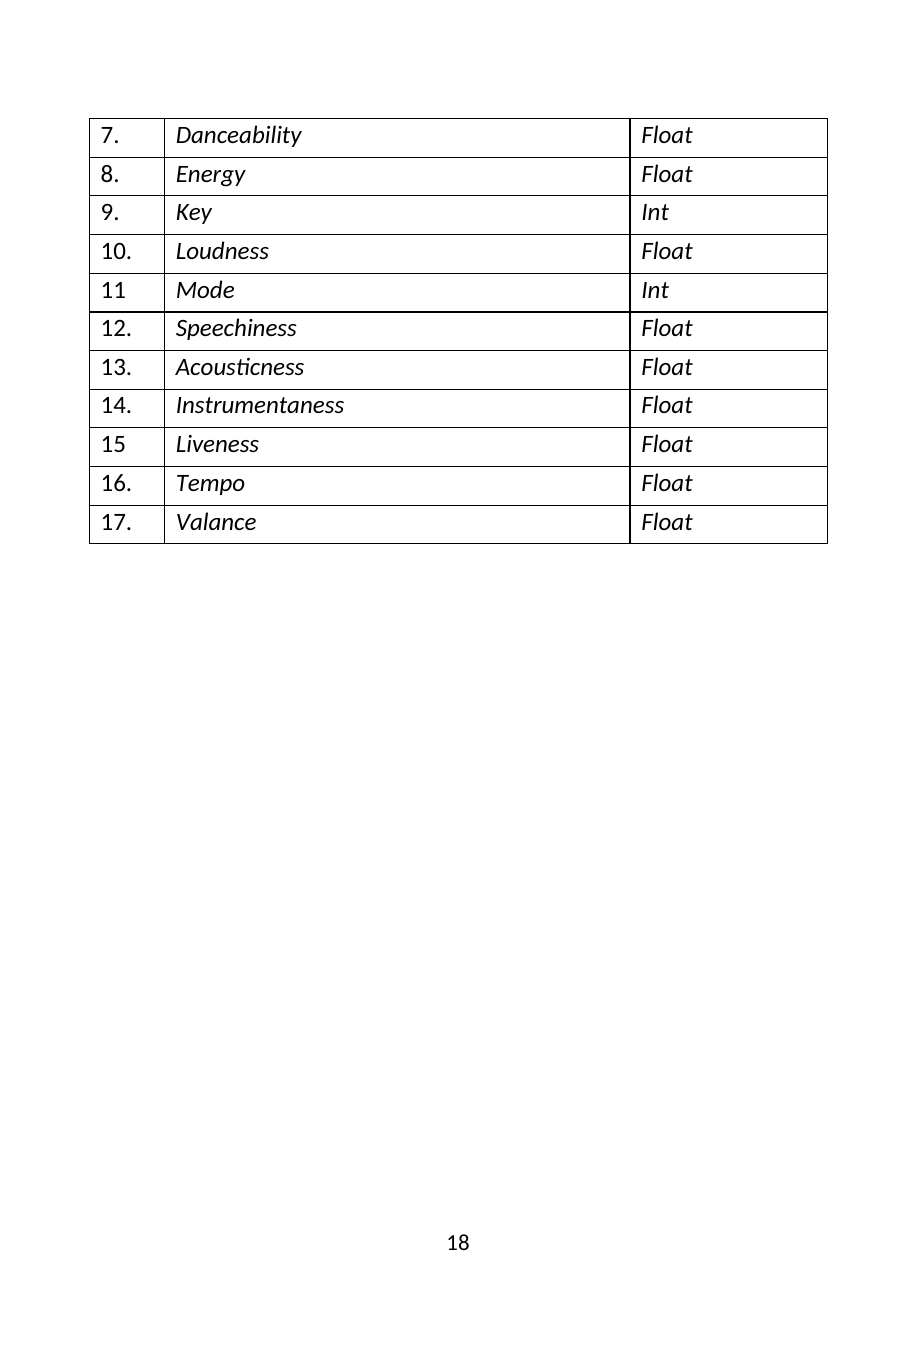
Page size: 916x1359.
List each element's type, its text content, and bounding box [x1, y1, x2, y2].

table_cell Danceability [165, 119, 629, 157]
table_cell Mode [165, 274, 629, 311]
table_cell Float [631, 313, 827, 350]
table_cell 11 [90, 274, 164, 311]
table_cell 17. [90, 506, 164, 543]
table_cell Float [631, 390, 827, 427]
table_cell Valance [165, 506, 629, 543]
table_cell Float [631, 235, 827, 273]
table_cell Int [631, 274, 827, 311]
table_cell Float [631, 158, 827, 195]
table_cell Float [631, 428, 827, 466]
table_cell Tempo [165, 467, 629, 504]
table_cell Key [165, 196, 629, 234]
table_cell 8. [90, 158, 164, 195]
table_cell Float [631, 506, 827, 543]
table_cell Loudness [165, 235, 629, 273]
table_cell 10. [90, 235, 164, 273]
table_cell 13. [90, 351, 164, 389]
table_cell Float [631, 351, 827, 389]
table_cell 9. [90, 196, 164, 234]
table_cell 12. [90, 313, 164, 350]
table_cell Liveness [165, 428, 629, 466]
table_cell 7. [90, 119, 164, 157]
table_cell Instrumentaness [165, 390, 629, 427]
table_cell Speechiness [165, 313, 629, 350]
table_cell 16. [90, 467, 164, 504]
table_cell Int [631, 196, 827, 234]
table_cell Acousticness [165, 351, 629, 389]
table_cell 15 [90, 428, 164, 466]
table_cell Float [631, 467, 827, 504]
table_cell Energy [165, 158, 629, 195]
table_cell 14. [90, 390, 164, 427]
table_cell Float [631, 119, 827, 157]
